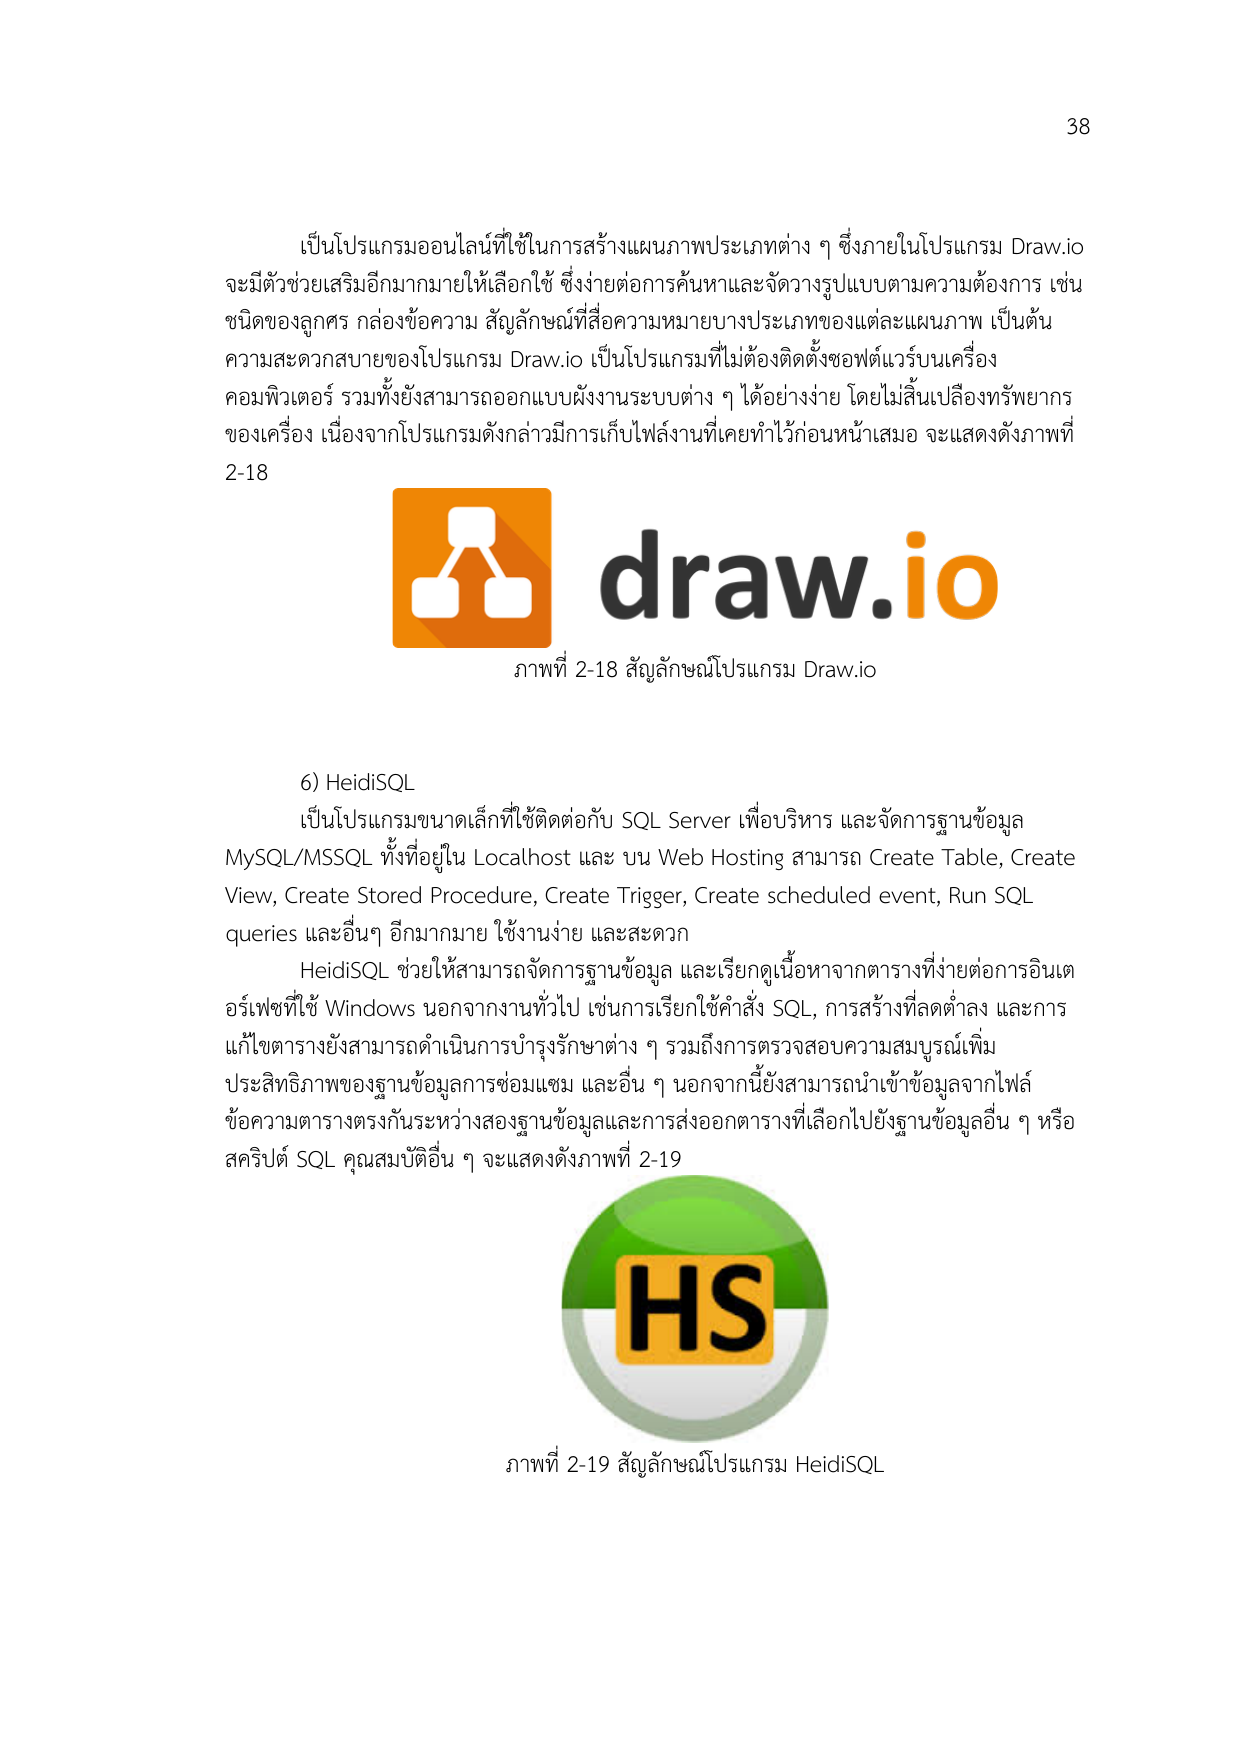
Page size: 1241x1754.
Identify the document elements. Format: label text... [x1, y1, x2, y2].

text เป็นโปรแกรมขนาดเล็กที่ใช้ติดต่อกับ SQL Server เพื่อบริหาร และจัดการฐานข้อมูล MySQL/MSSQL ทั้งที่อยู่ใน Localhost และ บน Web Hosting สามารถ Create Table, Create View, Create Stored Procedure, Create Trigger, Create scheduled event, Run SQL queries และอื่นๆ อีกมากมาย ใช้งานง่าย และสะดวก [225, 799, 1090, 949]
picture [561, 1175, 829, 1443]
list HeidiSQL [225, 761, 1090, 799]
text HeidiSQL ช่วยให้สามารถจัดการฐานข้อมูล และเรียกดูเนื้อหาจากตารางที่ง่ายต่อการอินเตอร์เฟซที่ใช้ Windows นอกจากงานทั่วไป เช่นการเรียกใช้คำสั่ง SQL, การสร้างที่ลดต่ำลง และการแก้ไขตารางยังสามารถดำเนินการบำรุงรักษาต่าง ๆ รวมถึงการตรวจสอบความสมบูรณ์เพิ่มประสิทธิภาพของฐานข้อมูลการซ่อมแซม และอื่น ๆ นอกจากนี้ยังสามารถนำเข้าข้อมูลจากไฟล์ข้อความตารางตรงกันระหว่างสองฐานข้อมูลและการส่งออกตารางที่เลือกไปยังฐานข้อมูลอื่น ๆ หรือสคริปต์ SQL คุณสมบัติอื่น ๆ จะแสดงดังภาพที่ 2-19 [225, 949, 1090, 1176]
text ภาพที่ 2-19 สัญลักษณโปรแกรม HeidiSQL [225, 1443, 1090, 1481]
text ภาพที่ 2-18 สัญลักษณโปรแกรม Draw.io [225, 648, 1090, 686]
picture [392, 488, 998, 648]
text เป็นโปรแกรมออนไลน์ที่ใช้ในการสร้างแผนภาพประเภทต่าง ๆ ซึ่งภายในโปรแกรม Draw.io จะมีตัวช่วยเสริมอีกมากมายให้เลือกใช้ ซึ่งง่ายต่อการค้นหาและจัดวางรูปแบบตามความต้องการ เช่น ชนิดของลูกศร กล่องข้อความ สัญลักษณ์ที่สื่อความหมายบางประเภทของแต่ละแผนภาพ เป็นต้น ความสะดวกสบายของโปรแกรม Draw.io เป็นโปรแกรมที่ไม่ต้องติดตั้งซอฟต์แวร์บนเครื่องคอมพิวเตอร์ รวมทั้งยังสามารถออกแบบผังงานระบบต่าง ๆ ได้อย่างง่าย โดยไม่สิ้นเปลืองทรัพยากรของเครื่อง เนื่องจากโปรแกรมดังกล่าวมีการเก็บไฟล์งานที่เคยทำไว้ก่อนหน้าเสมอ จะแสดงดังภาพที่ 2-18 [225, 225, 1090, 489]
